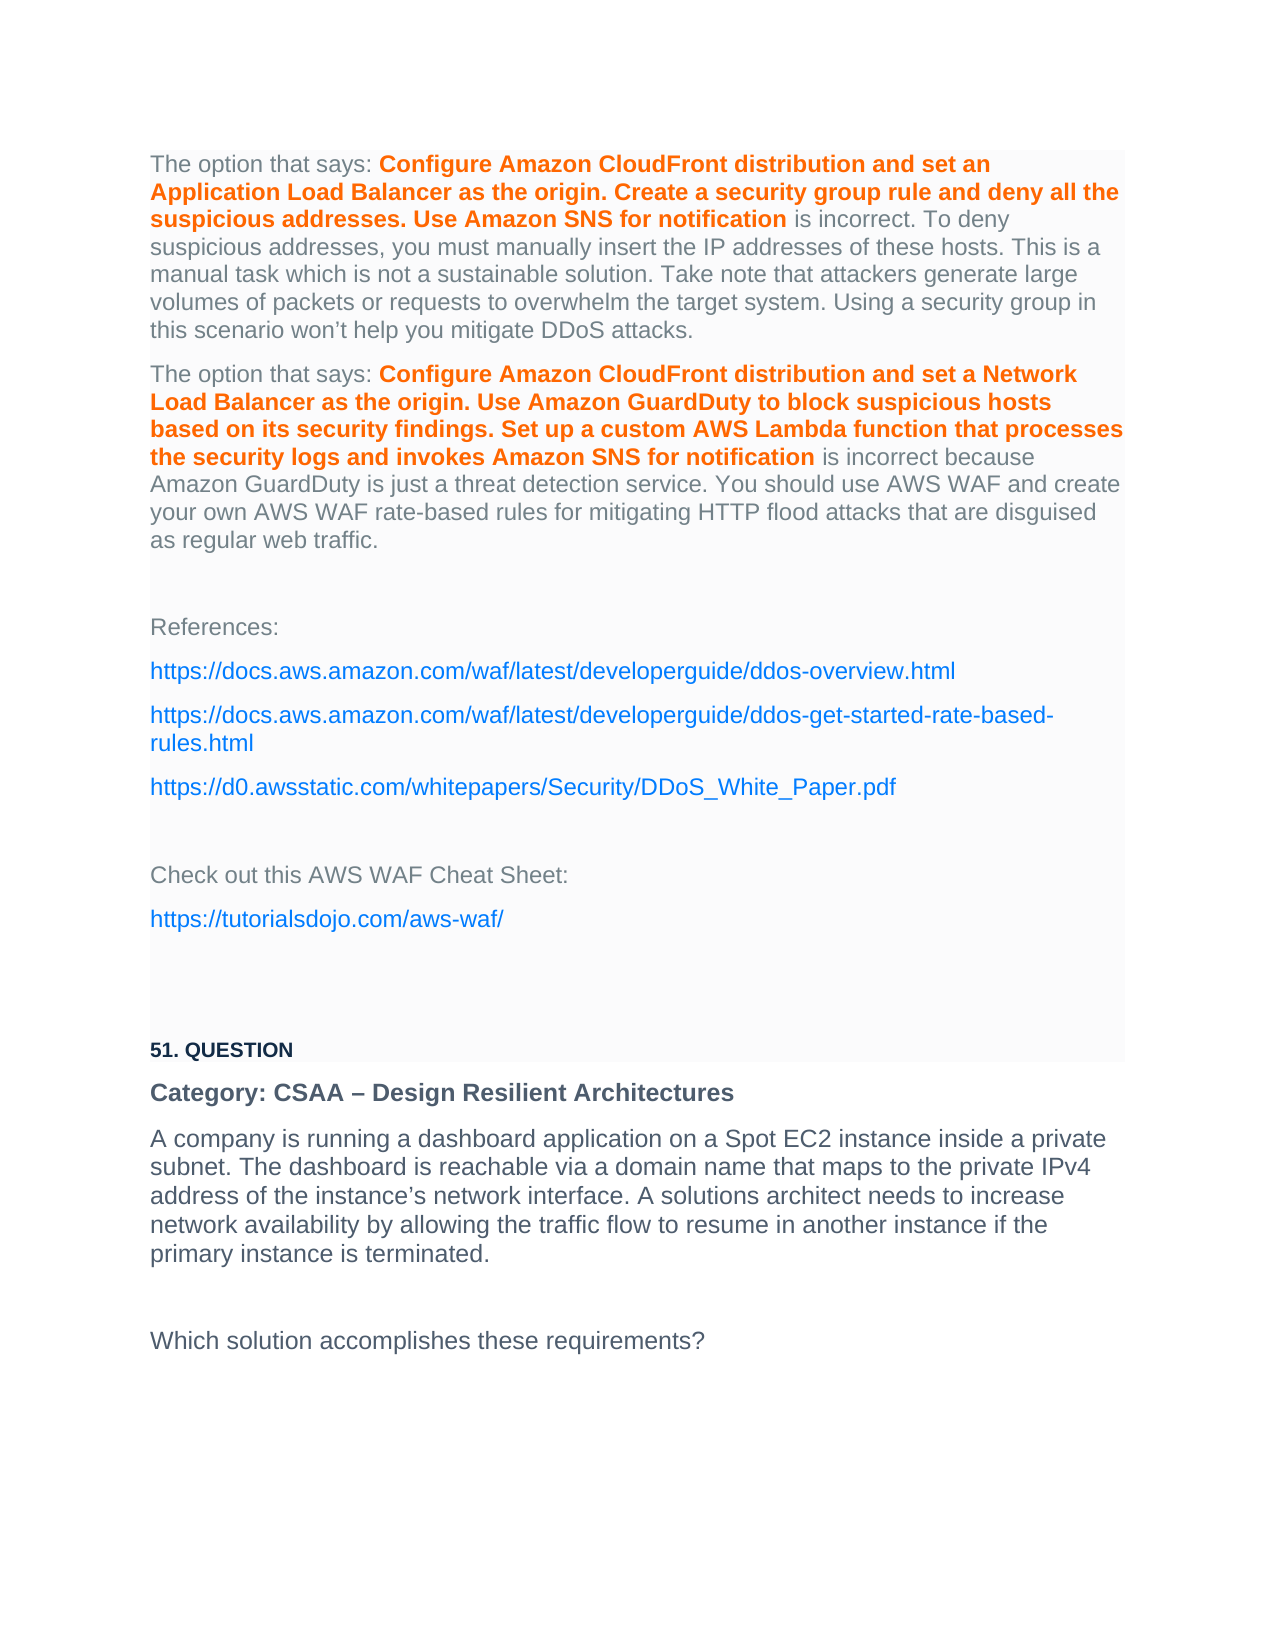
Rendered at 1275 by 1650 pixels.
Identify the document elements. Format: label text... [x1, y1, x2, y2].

text Category: CSAA – Design Resilient Architectures [150, 1078, 1125, 1107]
text Check out this AWS WAF Cheat Sheet: [150, 861, 1125, 888]
text References: [150, 613, 1125, 640]
text The option that says: Configure Amazon CloudFront distribution and set a Network Load Balancer as the origin. Use Amazon GuardDuty to block suspicious hosts based on its security findings. Set up a custom AWS Lambda function that processes the security logs and invokes Amazon SNS for notification is incorrect because Amazon GuardDuty is just a threat detection service. You should use AWS WAF and create your own AWS WAF rate-based rules for mitigating HTTP flood attacks that are disguised as regular web traffic. [150, 360, 1125, 553]
text https://docs.aws.amazon.com/waf/latest/developerguide/ddos-get-started-rate-based-rules.html [150, 701, 1125, 757]
text A company is running a dashboard application on a Spot EC2 instance inside a private subnet. The dashboard is reachable via a domain name that maps to the private IPv4 address of the instance’s network interface. A solutions architect needs to increase network availability by allowing the traffic flow to resume in another instance if the primary instance is terminated. [150, 1124, 1125, 1267]
text https://docs.aws.amazon.com/waf/latest/developerguide/ddos-overview.html [150, 657, 1125, 685]
text 51. QUESTION [150, 1038, 1125, 1062]
text https://d0.awsstatic.com/whitepapers/Security/DDoS_White_Paper.pdf [150, 773, 1125, 801]
text https://tutorialsdojo.com/aws-waf/ [150, 905, 1125, 932]
text The option that says: Configure Amazon CloudFront distribution and set an Application Load Balancer as the origin. Create a security group rule and deny all the suspicious addresses. Use Amazon SNS for notification is incorrect. To deny suspicious addresses, you must manually insert the IP addresses of these hosts. This is a manual task which is not a sustainable solution. Take note that attackers generate large volumes of packets or requests to overwhelm the target system. Using a security group in this scenario won’t help you mitigate DDoS attacks. [150, 150, 1125, 343]
text Which solution accomplishes these requirements? [150, 1326, 1125, 1354]
